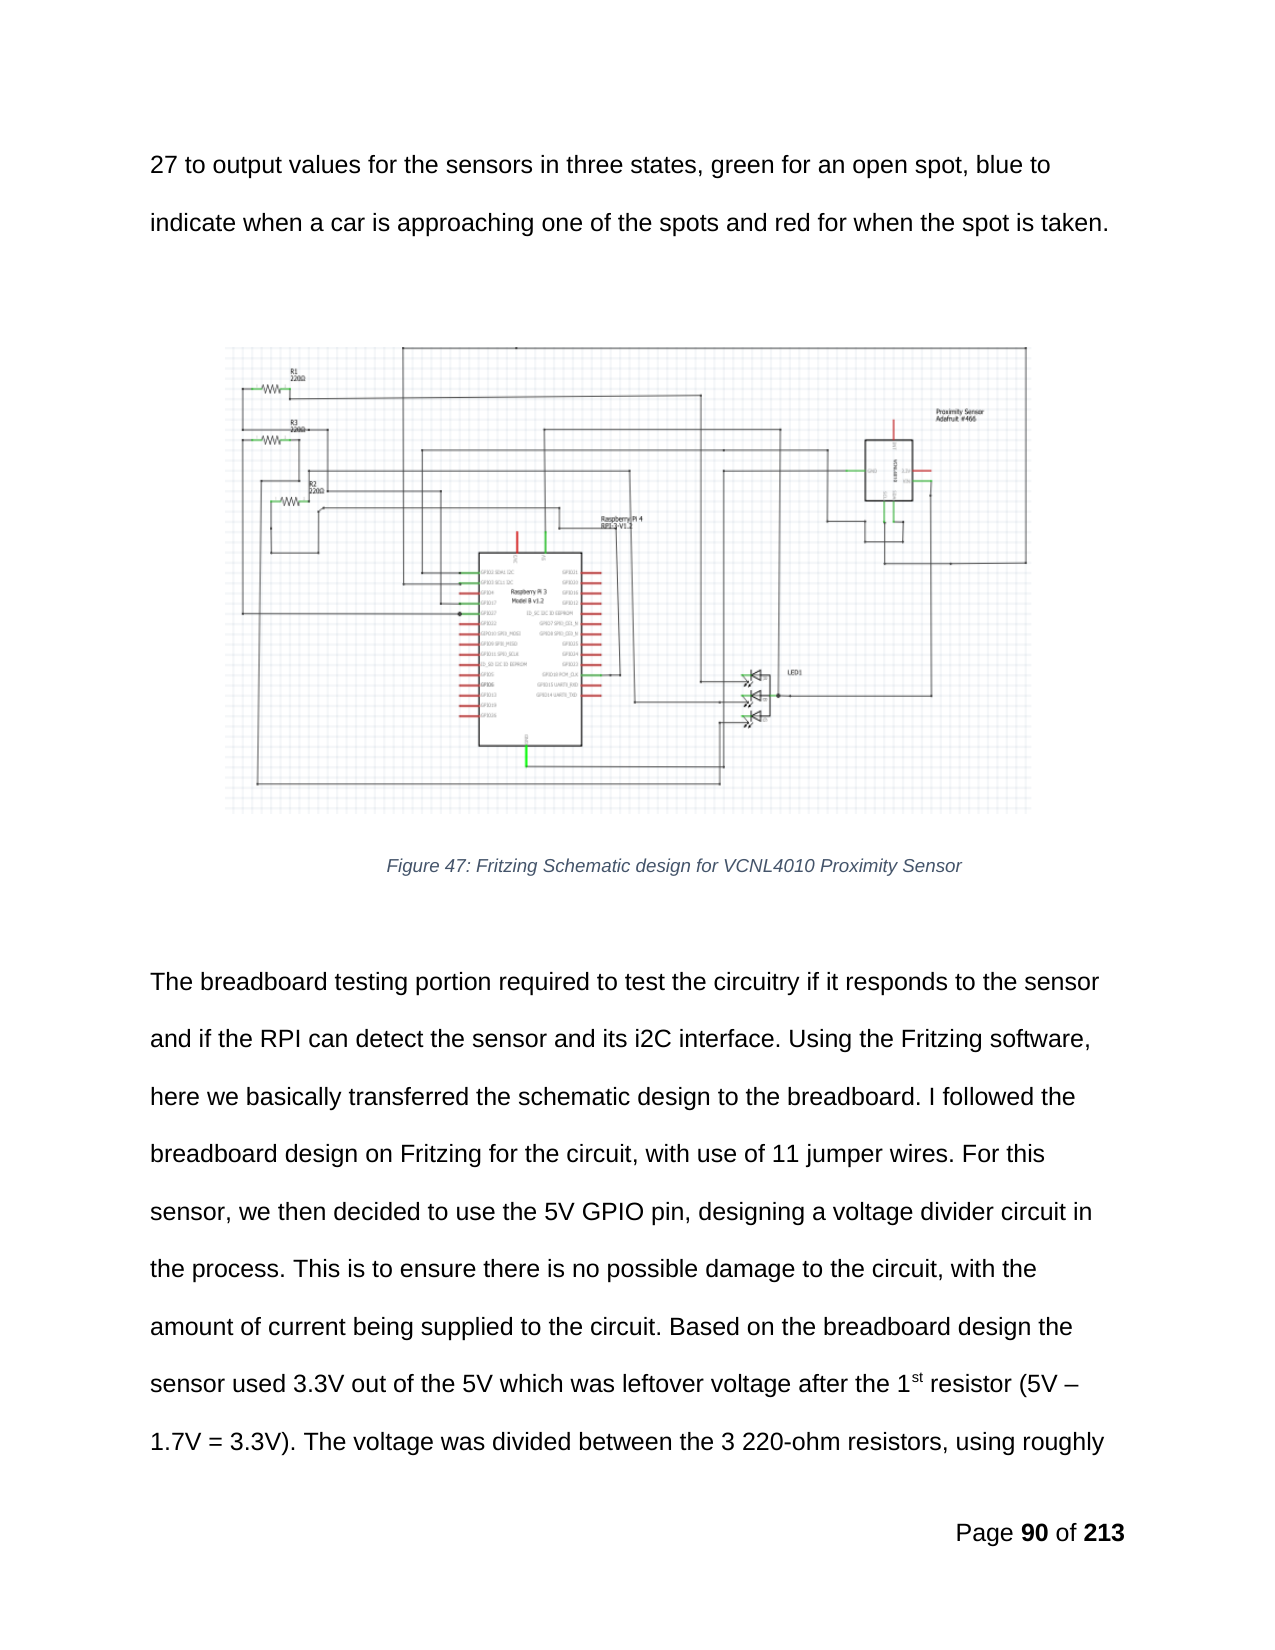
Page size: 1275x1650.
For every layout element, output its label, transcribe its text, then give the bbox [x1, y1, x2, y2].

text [150, 150, 1125, 236]
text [150, 967, 1125, 1456]
picture [225, 347, 1032, 814]
text Figure 47: Fritzing Schematic design for VCNL4010 Proximity Sensor [150, 854, 1125, 876]
